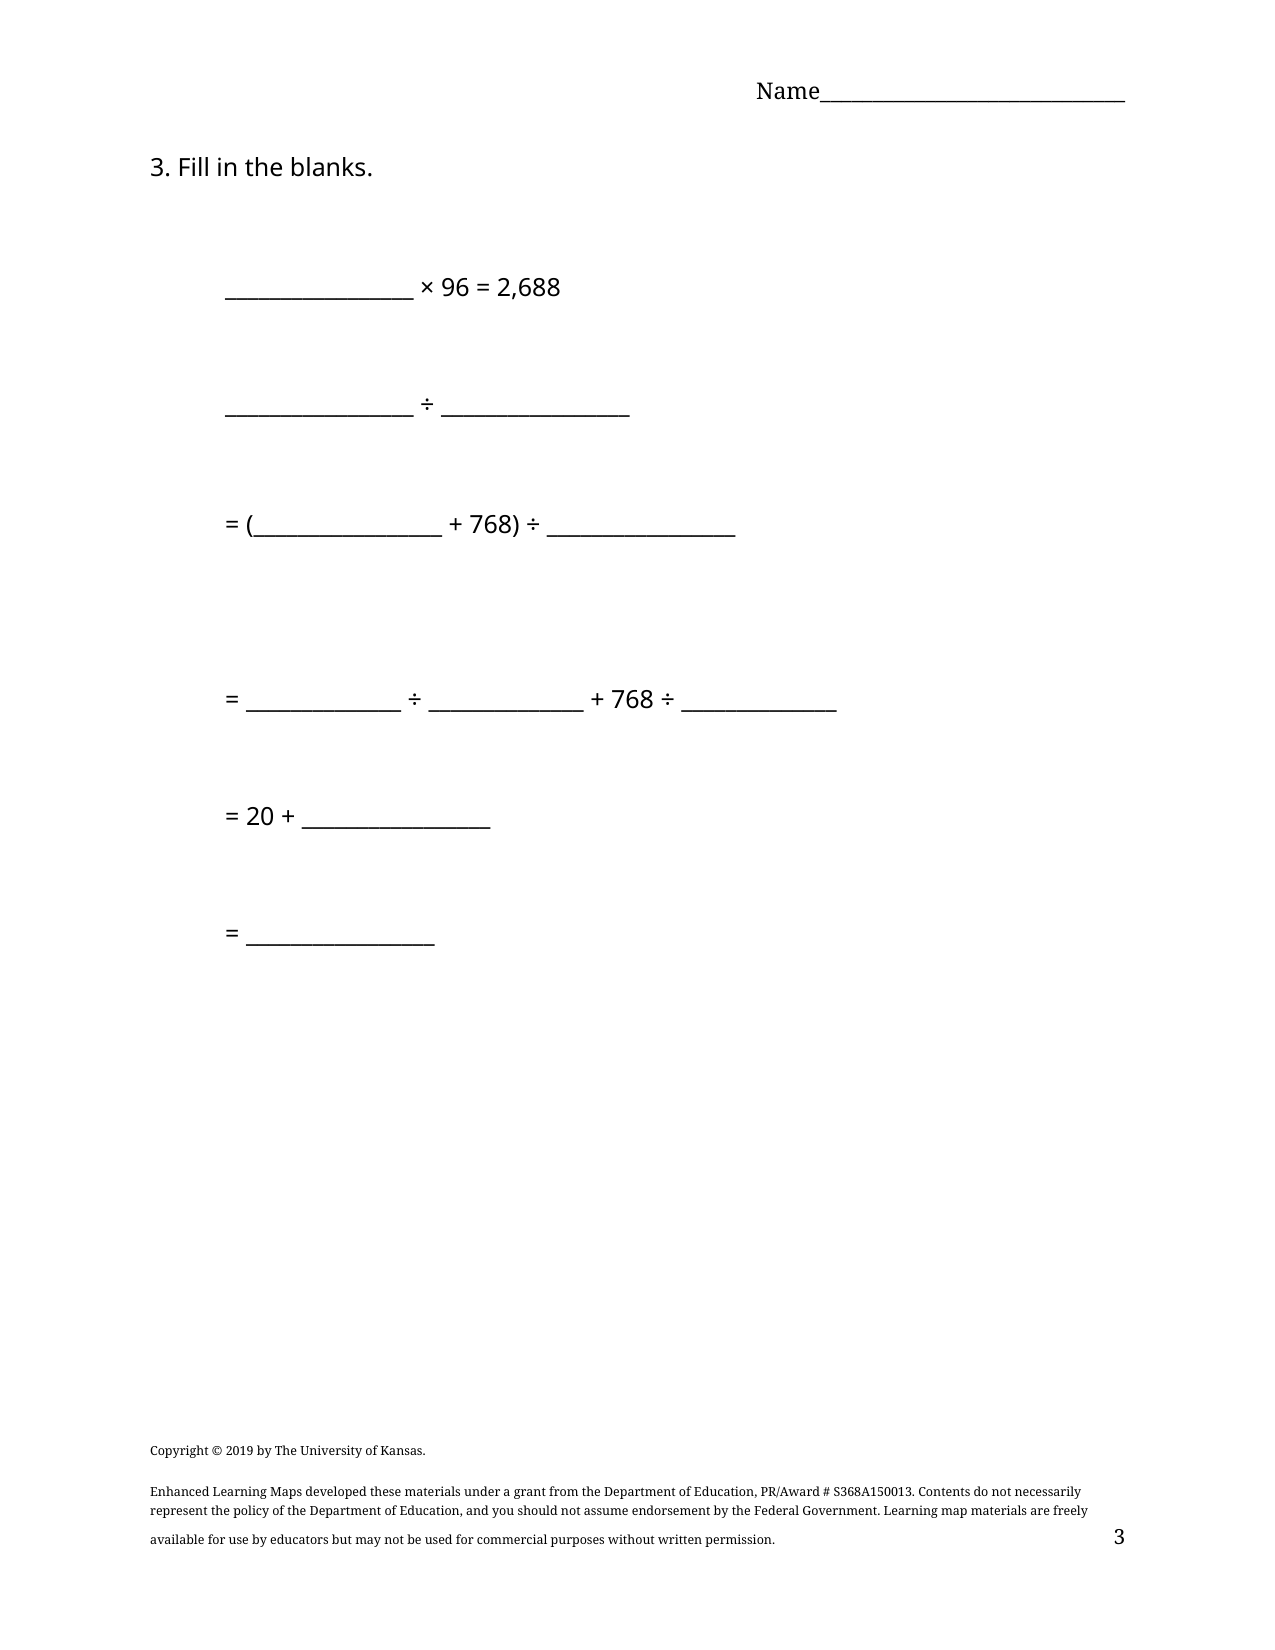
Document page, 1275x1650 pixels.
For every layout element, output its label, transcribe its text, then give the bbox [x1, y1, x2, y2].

text = _________________ [150, 916, 1125, 950]
text _________________ ÷ _________________ [150, 387, 1125, 421]
text = (_________________ + 768) ÷ _________________ [150, 507, 1125, 541]
text _________________ × 96 = 2,688 [150, 270, 1125, 304]
text = 20 + _________________ [150, 799, 1125, 833]
text = ______________ ÷ ______________ + 768 ÷ ______________ [150, 682, 1125, 716]
text 3. Fill in the blanks. [150, 150, 1125, 184]
